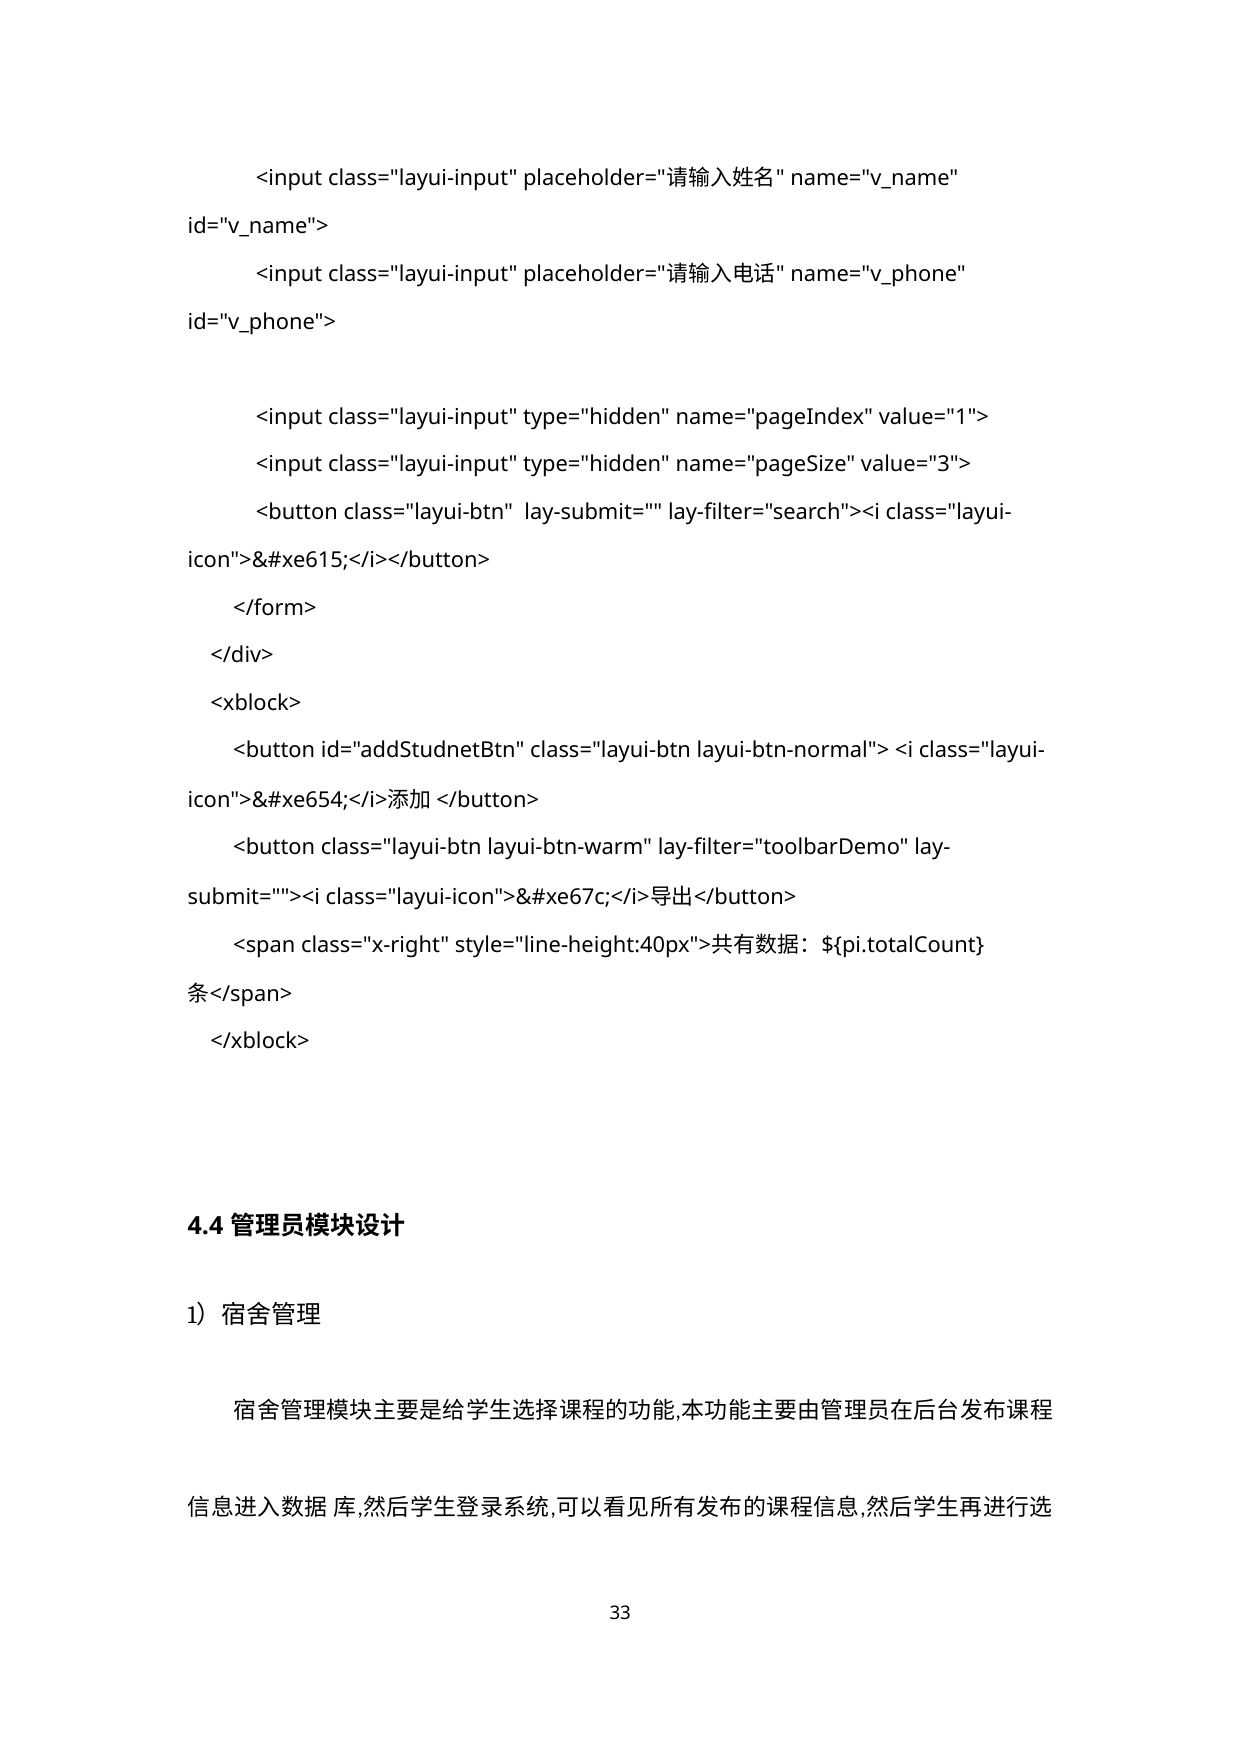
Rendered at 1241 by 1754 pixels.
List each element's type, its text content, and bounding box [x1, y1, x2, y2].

text <xblock> [187, 685, 1053, 718]
text <button class="layui-btn layui-btn-warm" lay-filter="toolbarDemo" lay-submit=""><i class="layui-icon">&#xe67c;</i>导出</button> [187, 830, 1053, 911]
text <input class="layui-input" placeholder="请输入电话" name="v_phone" id="v_phone"> [187, 256, 1053, 337]
text </div> [187, 638, 1053, 670]
text </form> [187, 590, 1053, 623]
text <input class="layui-input" type="hidden" name="pageIndex" value="1"> [187, 399, 1053, 432]
text 1）宿舍管理 [187, 1280, 1053, 1345]
text <input class="layui-input" type="hidden" name="pageSize" value="3"> [187, 447, 1053, 479]
text <button class="layui-btn" lay-submit="" lay-filter="search"><i class="layui-icon">&#xe615;</i></button> [187, 494, 1053, 576]
text </xblock> [187, 1024, 1053, 1056]
text <input class="layui-input" placeholder="请输入姓名" name="v_name" id="v_name"> [187, 160, 1053, 241]
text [188, 1376, 1053, 1538]
text <span class="x-right" style="line-height:40px">共有数据：${pi.totalCount} 条</span> [187, 927, 1053, 1008]
subtitle 4.4 管理员模块设计 [187, 1191, 1053, 1256]
text <button id="addStudnetBtn" class="layui-btn layui-btn-normal"> <i class="layui-icon">&#xe654;</i>添加 </button> [187, 733, 1053, 814]
